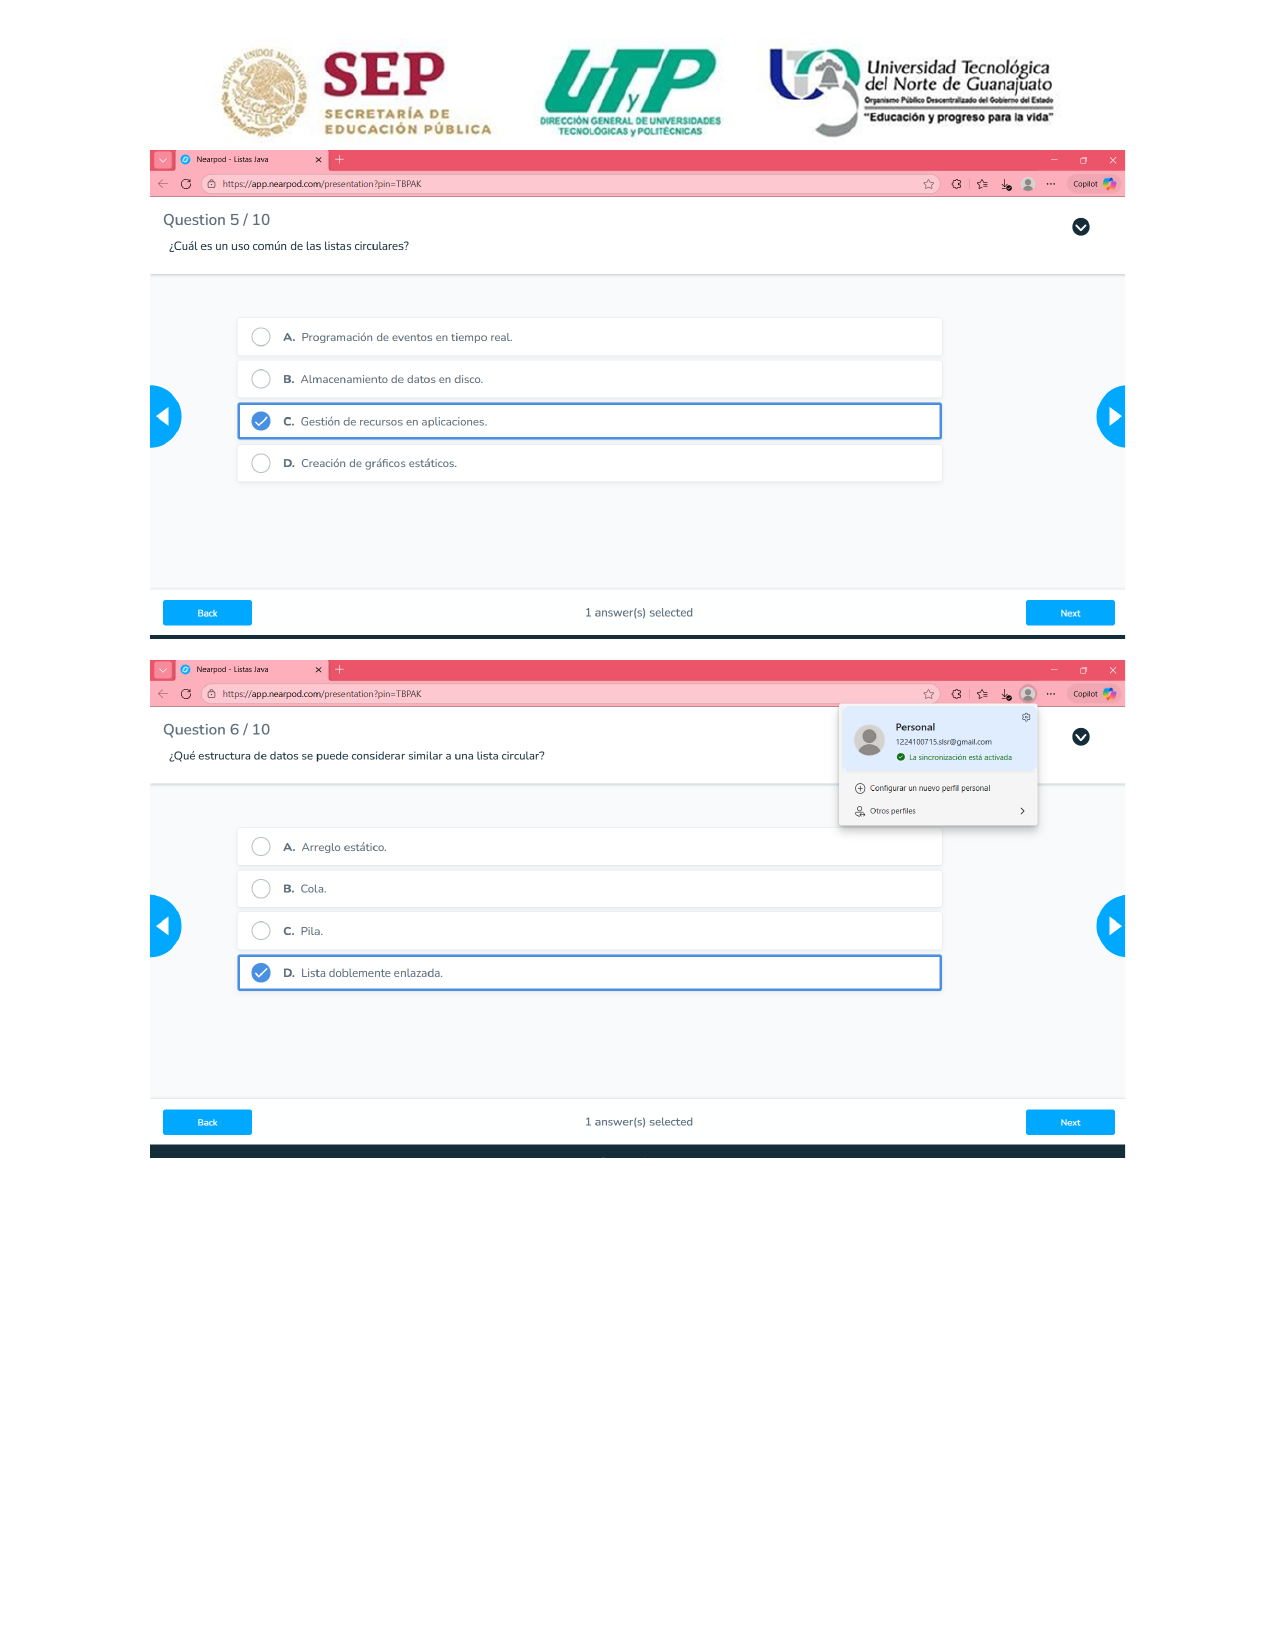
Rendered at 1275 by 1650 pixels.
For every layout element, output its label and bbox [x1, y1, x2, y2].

picture [150, 660, 1125, 1158]
picture [158, 409, 168, 424]
picture [1110, 409, 1120, 424]
picture [1110, 918, 1120, 933]
picture [150, 3, 1125, 639]
picture [158, 918, 168, 933]
